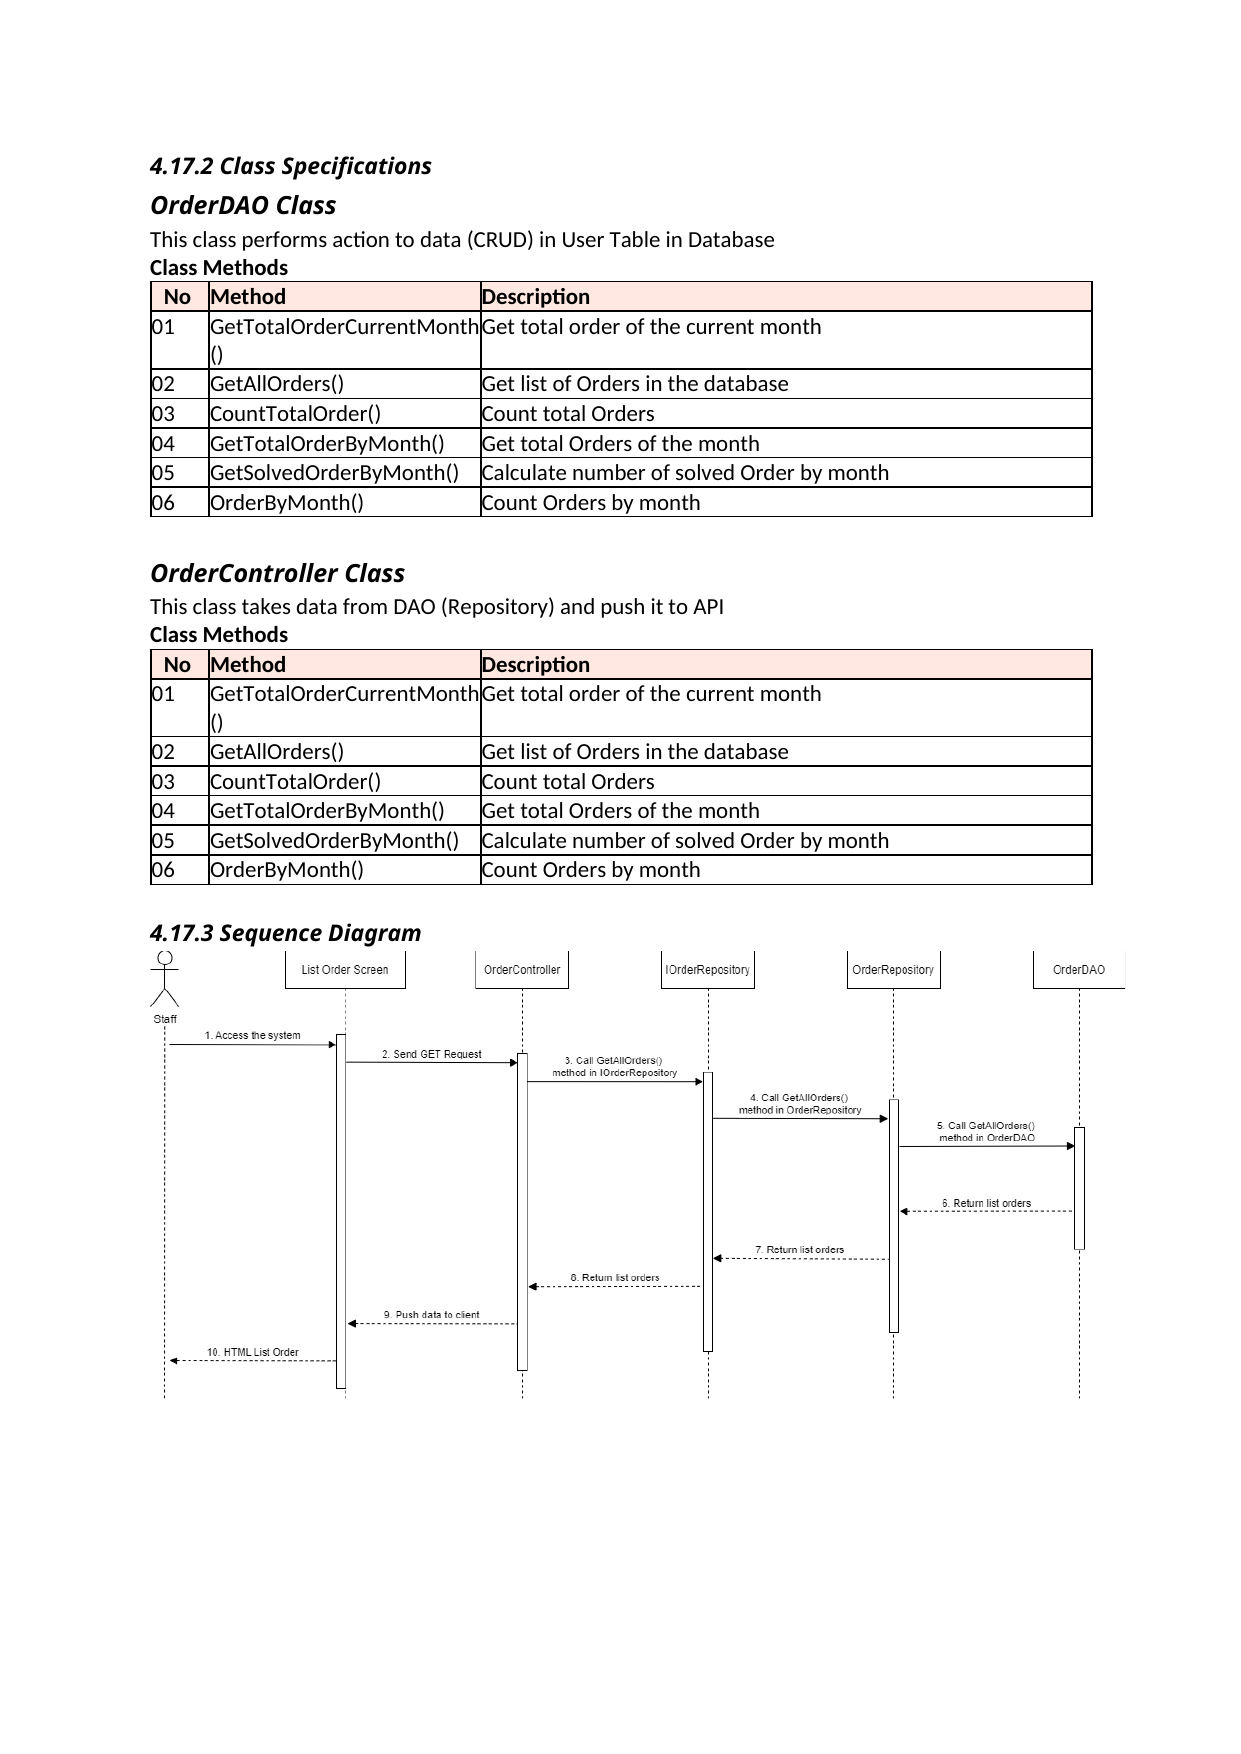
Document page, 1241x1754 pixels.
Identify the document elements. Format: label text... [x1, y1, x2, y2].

text This class takes data from DAO (Repository) and push it to API [150, 592, 1093, 620]
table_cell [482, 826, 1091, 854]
subtitle 4.17.3 Sequence Diagram [150, 917, 1093, 948]
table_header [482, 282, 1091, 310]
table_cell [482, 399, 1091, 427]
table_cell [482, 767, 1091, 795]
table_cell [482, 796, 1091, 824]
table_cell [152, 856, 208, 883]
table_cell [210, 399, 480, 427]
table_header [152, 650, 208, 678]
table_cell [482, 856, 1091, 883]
subtitle 4.17.2 Class Specifications [150, 150, 1093, 181]
text This class performs action to data (CRUD) in User Table in Database [150, 225, 1093, 253]
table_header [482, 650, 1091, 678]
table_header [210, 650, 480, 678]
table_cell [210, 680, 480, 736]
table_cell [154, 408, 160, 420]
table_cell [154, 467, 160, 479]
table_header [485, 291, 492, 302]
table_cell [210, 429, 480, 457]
text Class Methods [150, 620, 1093, 648]
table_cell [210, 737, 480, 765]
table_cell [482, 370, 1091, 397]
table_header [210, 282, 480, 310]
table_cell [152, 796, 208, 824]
subtitle OrderDAO Class [150, 188, 1093, 222]
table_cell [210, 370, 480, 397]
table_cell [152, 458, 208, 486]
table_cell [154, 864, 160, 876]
subtitle OrderController Class [150, 556, 1093, 590]
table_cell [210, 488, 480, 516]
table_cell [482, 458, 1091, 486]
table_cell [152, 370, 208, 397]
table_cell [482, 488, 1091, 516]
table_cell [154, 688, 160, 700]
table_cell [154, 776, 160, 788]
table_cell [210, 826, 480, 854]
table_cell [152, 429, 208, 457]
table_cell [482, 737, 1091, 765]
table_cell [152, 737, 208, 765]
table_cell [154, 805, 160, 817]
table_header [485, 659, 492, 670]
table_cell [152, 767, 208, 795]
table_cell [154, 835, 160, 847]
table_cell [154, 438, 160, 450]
picture [150, 951, 1125, 1399]
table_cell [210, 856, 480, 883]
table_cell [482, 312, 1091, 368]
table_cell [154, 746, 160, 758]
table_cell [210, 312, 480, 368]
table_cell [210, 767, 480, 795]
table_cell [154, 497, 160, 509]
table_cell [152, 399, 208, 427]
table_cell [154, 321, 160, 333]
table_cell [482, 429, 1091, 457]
text Class Methods [150, 253, 1093, 281]
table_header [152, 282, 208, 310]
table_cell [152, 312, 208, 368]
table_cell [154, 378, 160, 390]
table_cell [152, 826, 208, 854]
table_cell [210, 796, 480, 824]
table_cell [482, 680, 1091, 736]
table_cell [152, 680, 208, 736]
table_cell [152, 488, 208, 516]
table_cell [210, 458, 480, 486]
